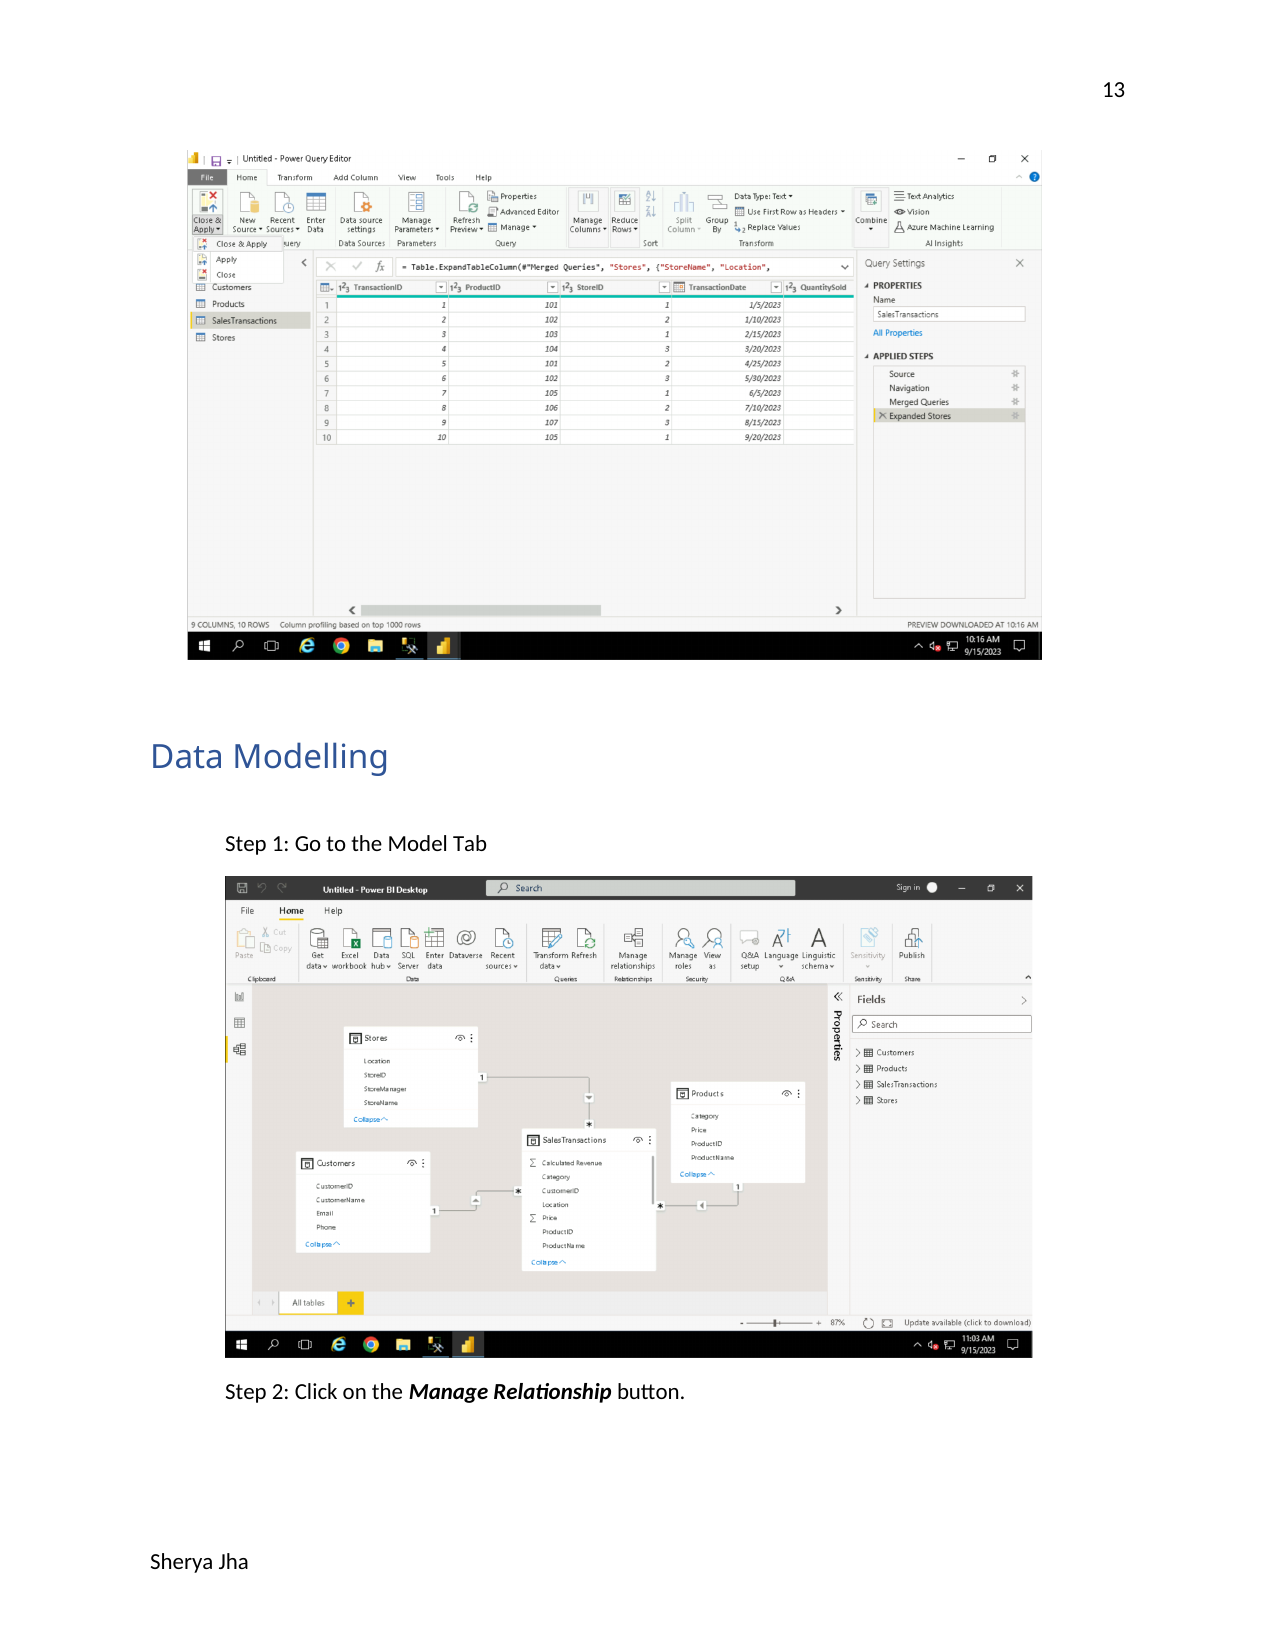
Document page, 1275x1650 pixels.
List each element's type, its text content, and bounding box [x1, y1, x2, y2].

text Step 1: Go to the Model Tab [150, 829, 1125, 857]
picture [225, 876, 1033, 1358]
text Step 2: Click on the Manage Relationship button. [150, 1377, 1125, 1405]
subtitle Data Modelling [150, 733, 1125, 779]
picture [187, 150, 1042, 660]
